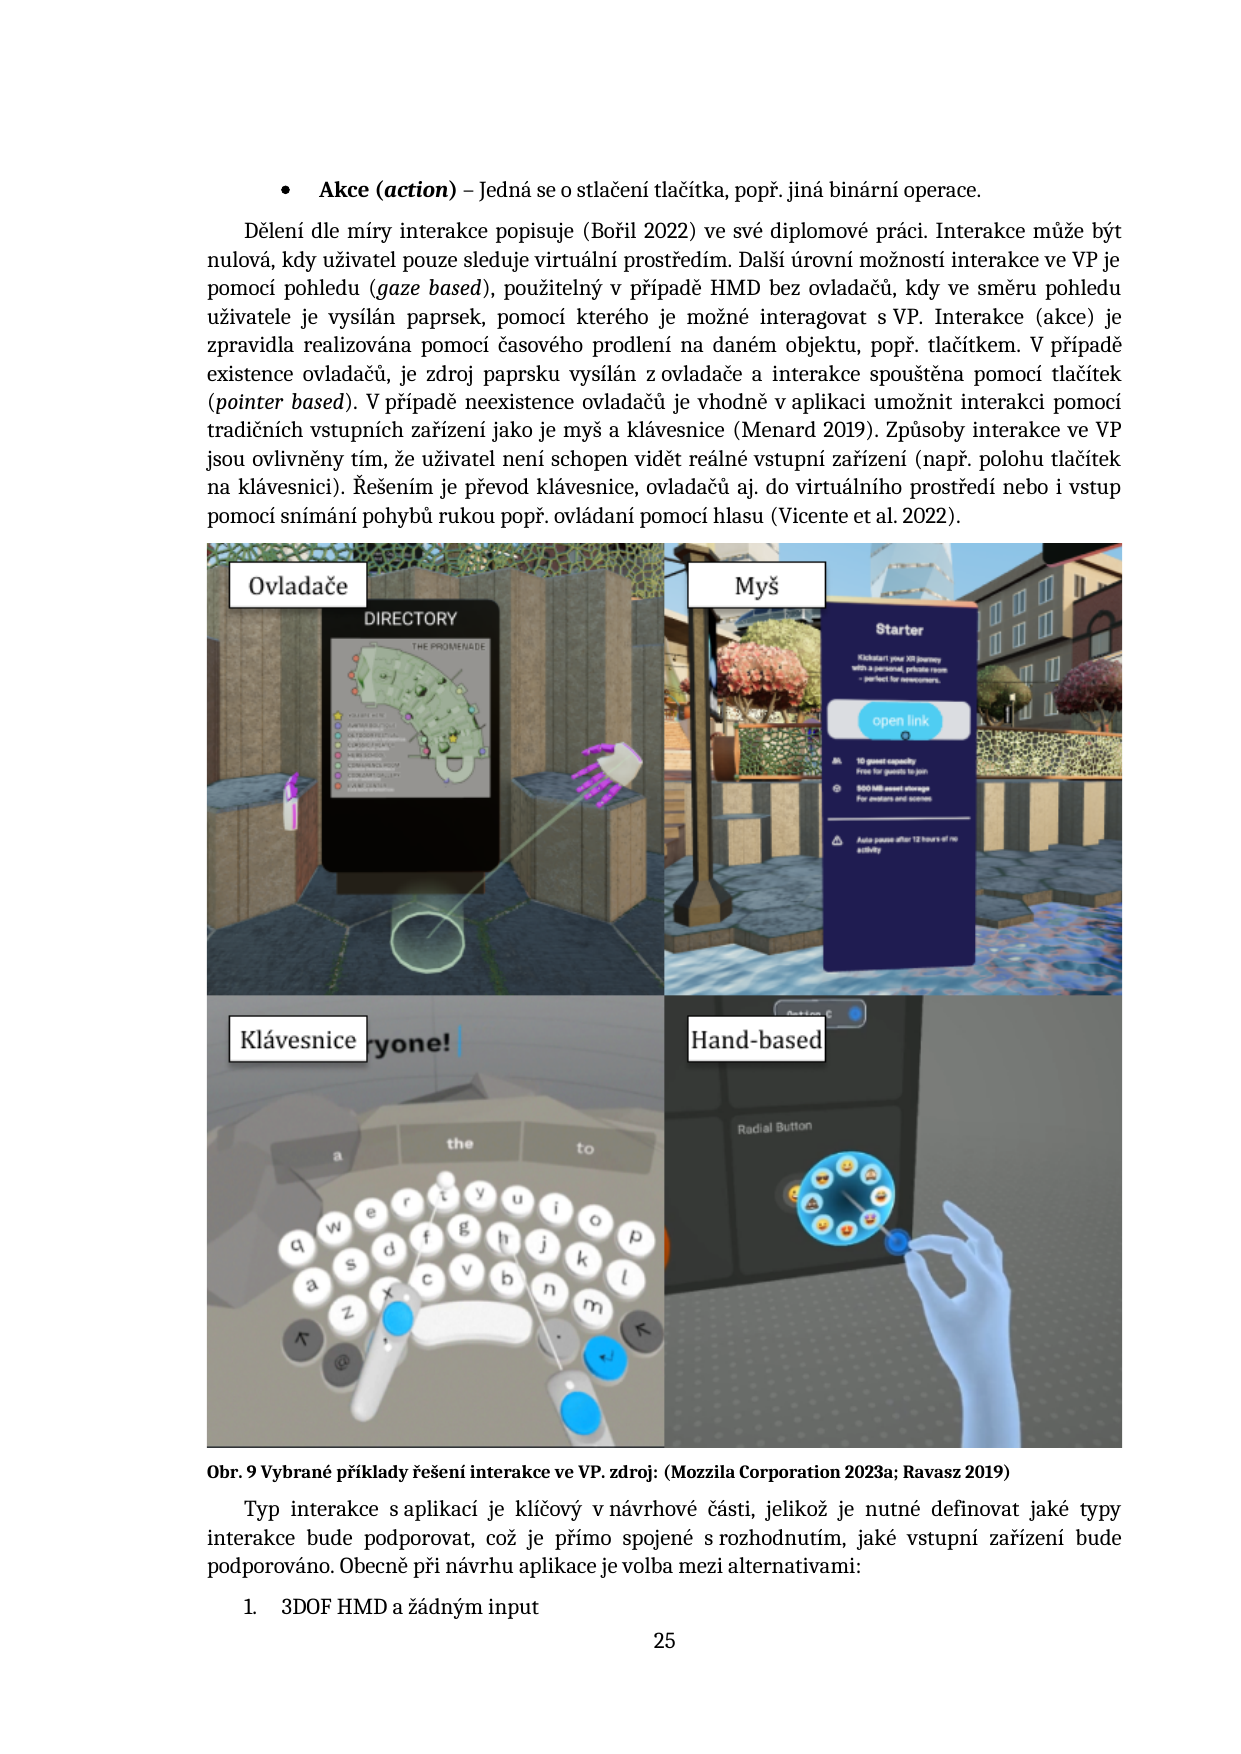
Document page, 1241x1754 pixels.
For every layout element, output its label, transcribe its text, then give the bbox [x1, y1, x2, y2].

text Typ interakce s aplikací je klíčový v návrhové části, jelikož je nutné definovat jaké typy interakce bude podporovat, což je přímo spojené s rozhodnutím, jaké vstupní zařízení bude podporováno. Obecně při návrhu aplikace je volba mezi alternativami: [207, 1496, 1122, 1579]
text Dělení dle míry interakce popisuje (Bořil 2022) ve své diplomové práci. Interakce může být nulová, kdy uživatel pouze sleduje virtuální prostředím. Další úrovní možností interakce ve VP je pomocí pohledu (gaze based), použitelný v případě HMD bez ovladačů, kdy ve směru pohledu uživatele je vysílán paprsek, pomocí kterého je možné interagovat s VP. Interakce (akce) je zpravidla realizována pomocí časového prodlení na daném objektu, popř. tlačítkem. V případě existence ovladačů, je zdroj paprsku vysílán z ovladače a interakce spouštěna pomocí tlačítek (pointer based). V případě neexistence ovladačů je vhodně v aplikaci umožnit interakci pomocí tradičních vstupních zařízení jako je myš a klávesnice (Menard 2019). Způsoby interakce ve VP jsou ovlivněny tím, že uživatel není schopen vidět reálné vstupní zařízení (např. polohu tlačítek na klávesnici). Řešením je převod klávesnice, ovladačů aj. do virtuálního prostředí nebo i vstup pomocí snímání pohybů rukou popř. ovládaní pomocí hlasu (Vicente et al. 2022). [207, 218, 1122, 529]
list 3DOF HMD a žádným input [244, 1594, 1122, 1620]
text Obr. 9 Vybrané příklady řešení interakce ve VP. zdroj: (Mozzila Corporation 2023a; Ravasz 2019) [207, 1462, 1122, 1483]
list Akce (action) – Jedná se o stlačení tlačítka, popř. jiná binární operace. [281, 177, 1122, 203]
picture [206, 543, 1123, 1448]
